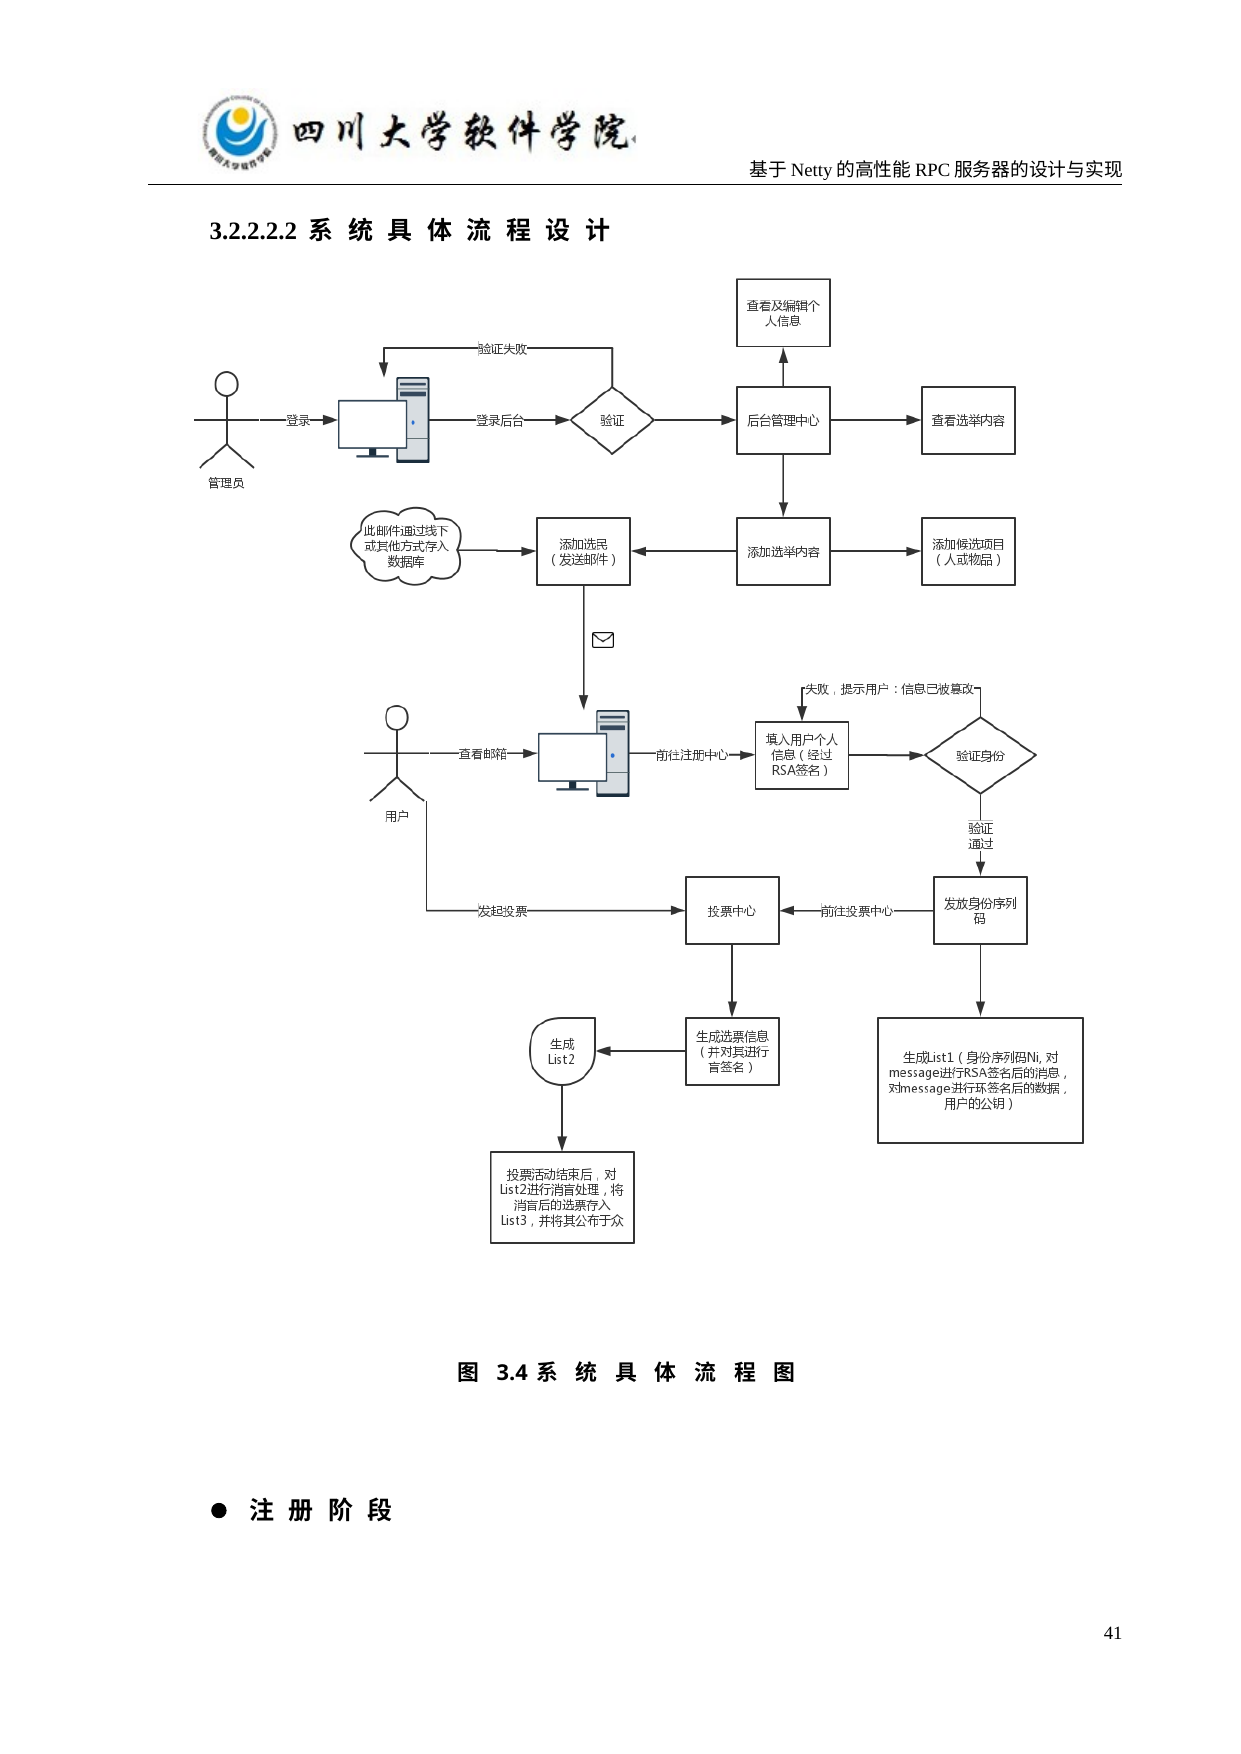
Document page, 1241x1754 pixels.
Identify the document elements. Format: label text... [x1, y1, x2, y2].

list 注册阶段 [196, 1478, 1120, 1539]
picture [197, 88, 639, 177]
subtitle 3.2.2.2.2系统具体流程设计 [150, 198, 1120, 259]
picture [149, 272, 1112, 1273]
